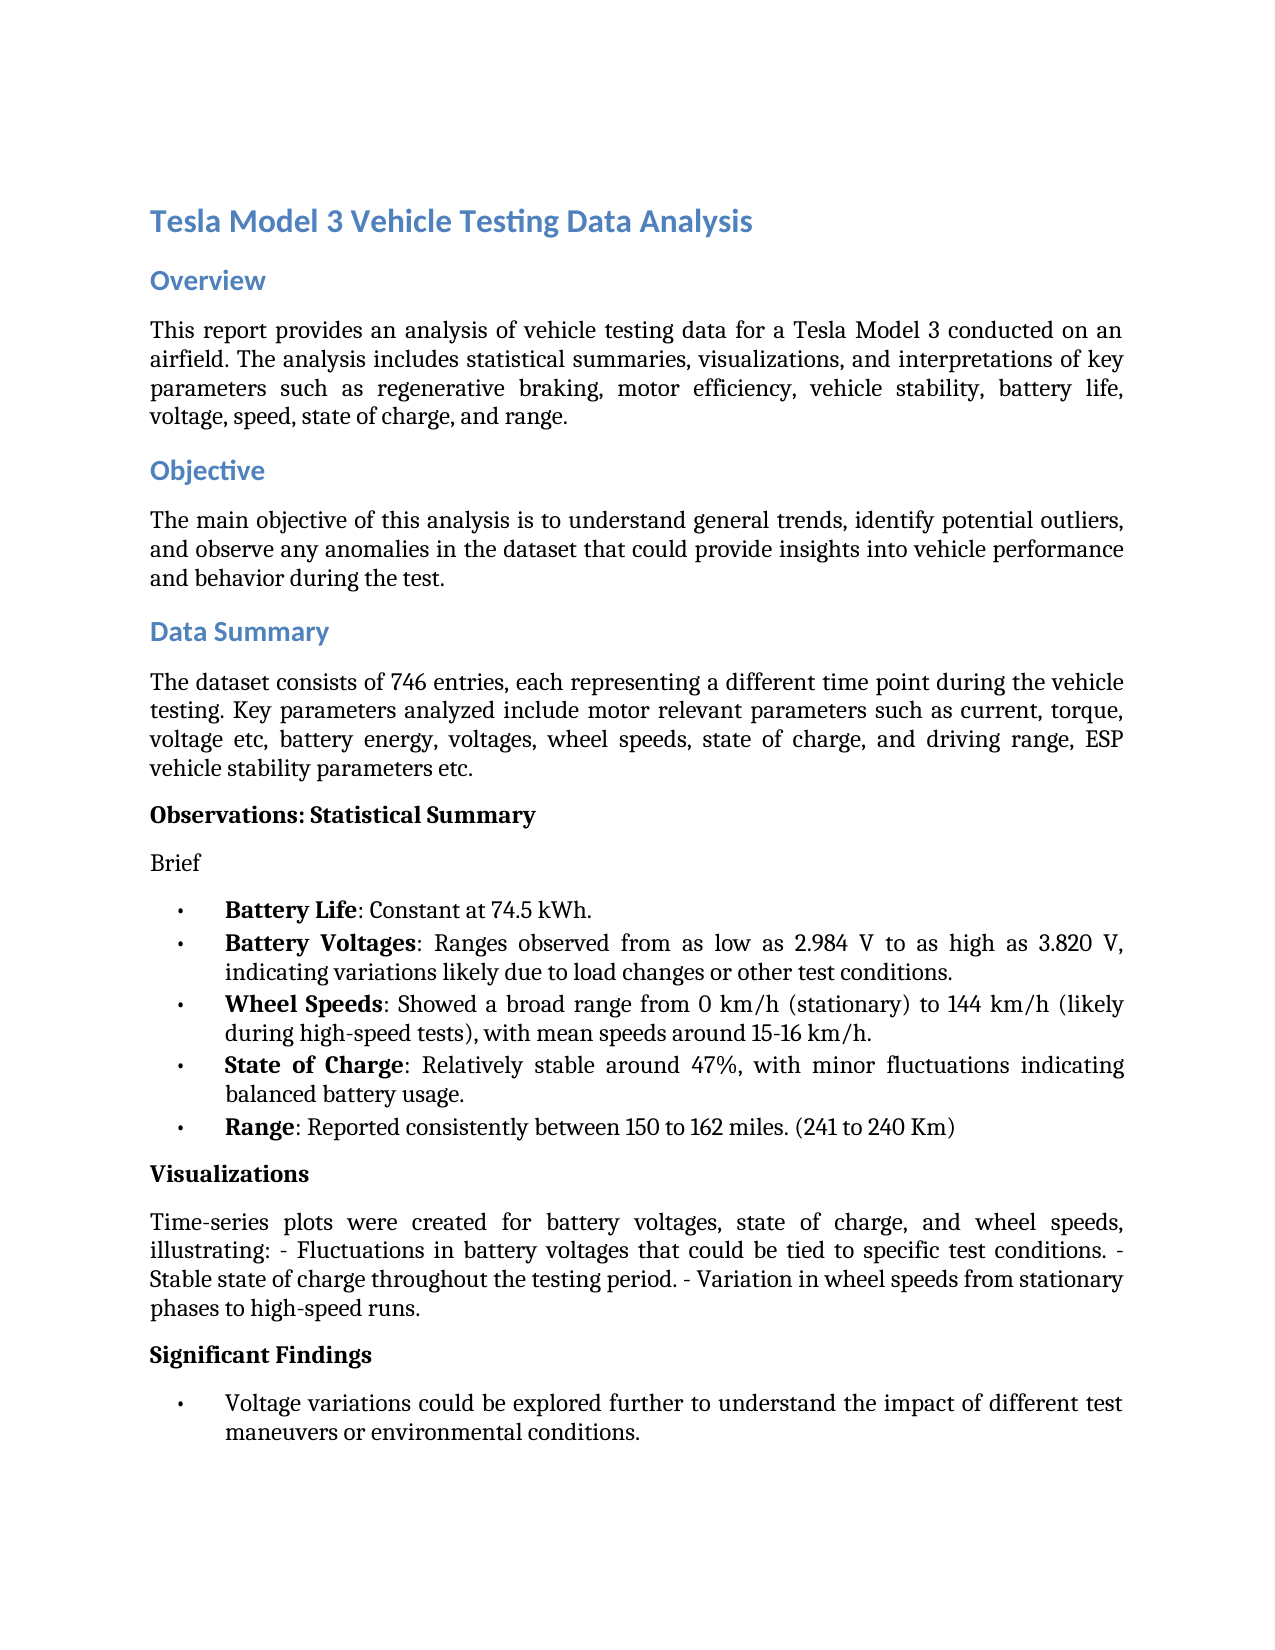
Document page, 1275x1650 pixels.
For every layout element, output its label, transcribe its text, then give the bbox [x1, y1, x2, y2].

text Visualizations [150, 1160, 1125, 1189]
text This report provides an analysis of vehicle testing data for a Tesla Model 3 conducted on an airfield. The analysis includes statistical summaries, visualizations, and interpretations of key parameters such as regenerative braking, motor efficiency, vehicle stability, battery life, voltage, speed, state of charge, and range. [150, 316, 1125, 431]
subtitle Overview [150, 262, 1125, 297]
text Brief [150, 849, 1125, 878]
list State of Charge: Relatively stable around 47%, with minor fluctuations indicating balanced battery usage. [175, 1051, 1125, 1109]
list Battery Life: Constant at 74.5 kWh. [175, 896, 1125, 925]
text Time-series plots were created for battery voltages, state of charge, and wheel speeds, illustrating: - Fluctuations in battery voltages that could be tied to specific test conditions. - Stable state of charge throughout the testing period. - Variation in wheel speeds from stationary phases to high-speed runs. [150, 1208, 1125, 1323]
text Significant Findings [150, 1341, 1125, 1370]
subtitle Tesla Model 3 Vehicle Testing Data Analysis [150, 200, 1125, 241]
subtitle Objective [150, 452, 1125, 487]
text Observations: Statistical Summary [150, 801, 1125, 830]
text The dataset consists of 746 entries, each representing a different time point during the vehicle testing. Key parameters analyzed include motor relevant parameters such as current, torque, voltage etc, battery energy, voltages, wheel speeds, state of charge, and driving range, ESP vehicle stability parameters etc. [150, 668, 1125, 783]
text The main objective of this analysis is to understand general trends, identify potential outliers, and observe any anomalies in the dataset that could provide insights into vehicle performance and behavior during the test. [150, 506, 1125, 592]
list Wheel Speeds: Showed a broad range from 0 km/h (stationary) to 144 km/h (likely during high-speed tests), with mean speeds around 15-16 km/h. [175, 990, 1125, 1048]
list Range: Reported consistently between 150 to 162 miles. (241 to 240 Km) [175, 1113, 1125, 1141]
list Battery Voltages: Ranges observed from as low as 2.984 V to as high as 3.820 V, indicating variations likely due to load changes or other test conditions. [175, 929, 1125, 986]
subtitle Data Summary [150, 613, 1125, 649]
list Voltage variations could be explored further to understand the impact of different test maneuvers or environmental conditions. [175, 1389, 1125, 1446]
